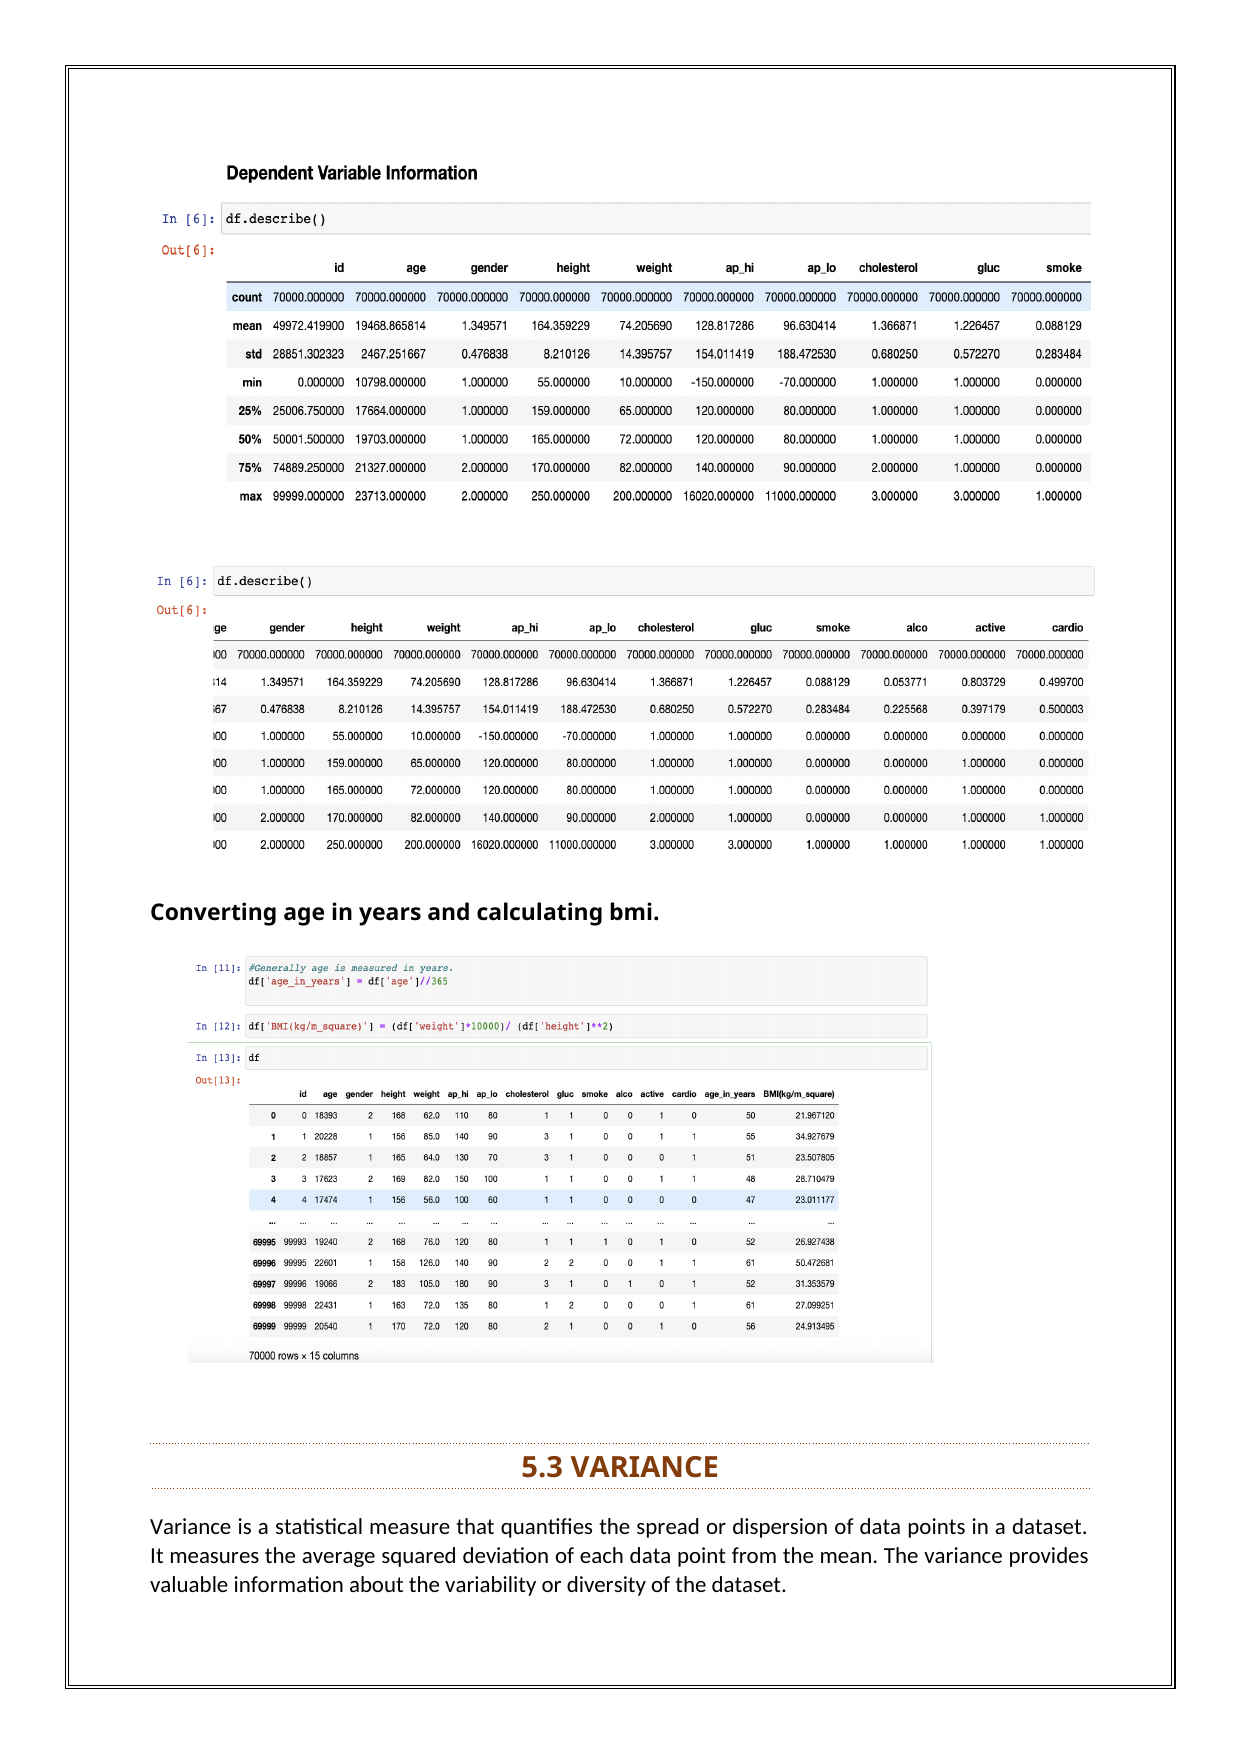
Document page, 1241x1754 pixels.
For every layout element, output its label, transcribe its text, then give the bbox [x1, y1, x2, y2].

subtitle 5.3 VARIANCE [150, 1443, 1090, 1489]
text Converting age in years and calculating bmi. [150, 895, 1090, 927]
text Variance is a statistical measure that quantifies the spread or dispersion of data points in a dataset. It measures the average squared deviation of each data point from the mean. The variance provides valuable information about the variability or diversity of the dataset. [150, 1512, 1090, 1599]
picture [150, 551, 1102, 873]
picture [187, 949, 934, 1363]
picture [150, 150, 1091, 529]
